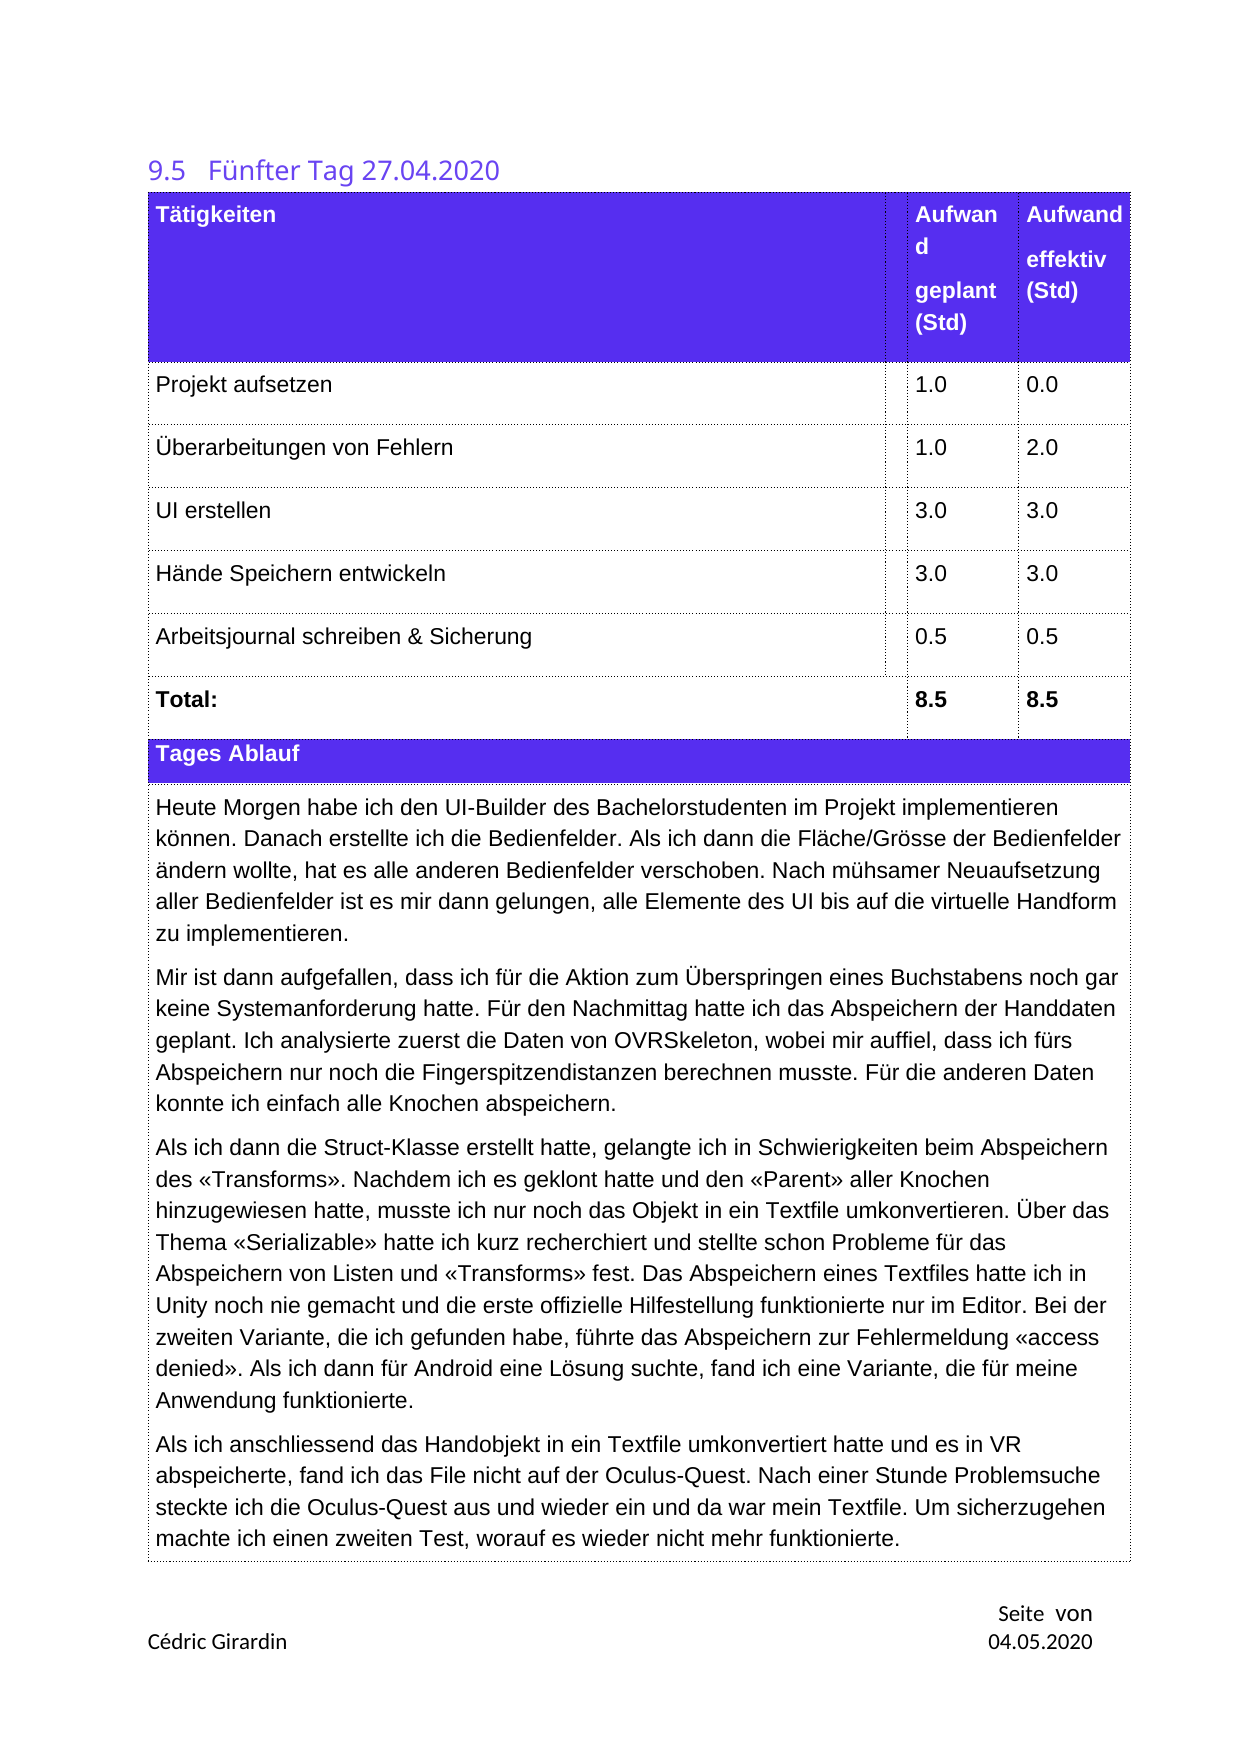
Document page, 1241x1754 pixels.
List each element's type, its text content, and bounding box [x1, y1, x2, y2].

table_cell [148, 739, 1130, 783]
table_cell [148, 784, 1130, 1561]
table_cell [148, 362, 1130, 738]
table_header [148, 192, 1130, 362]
subtitle Fünfter Tag 27.04.2020 [148, 152, 1093, 189]
